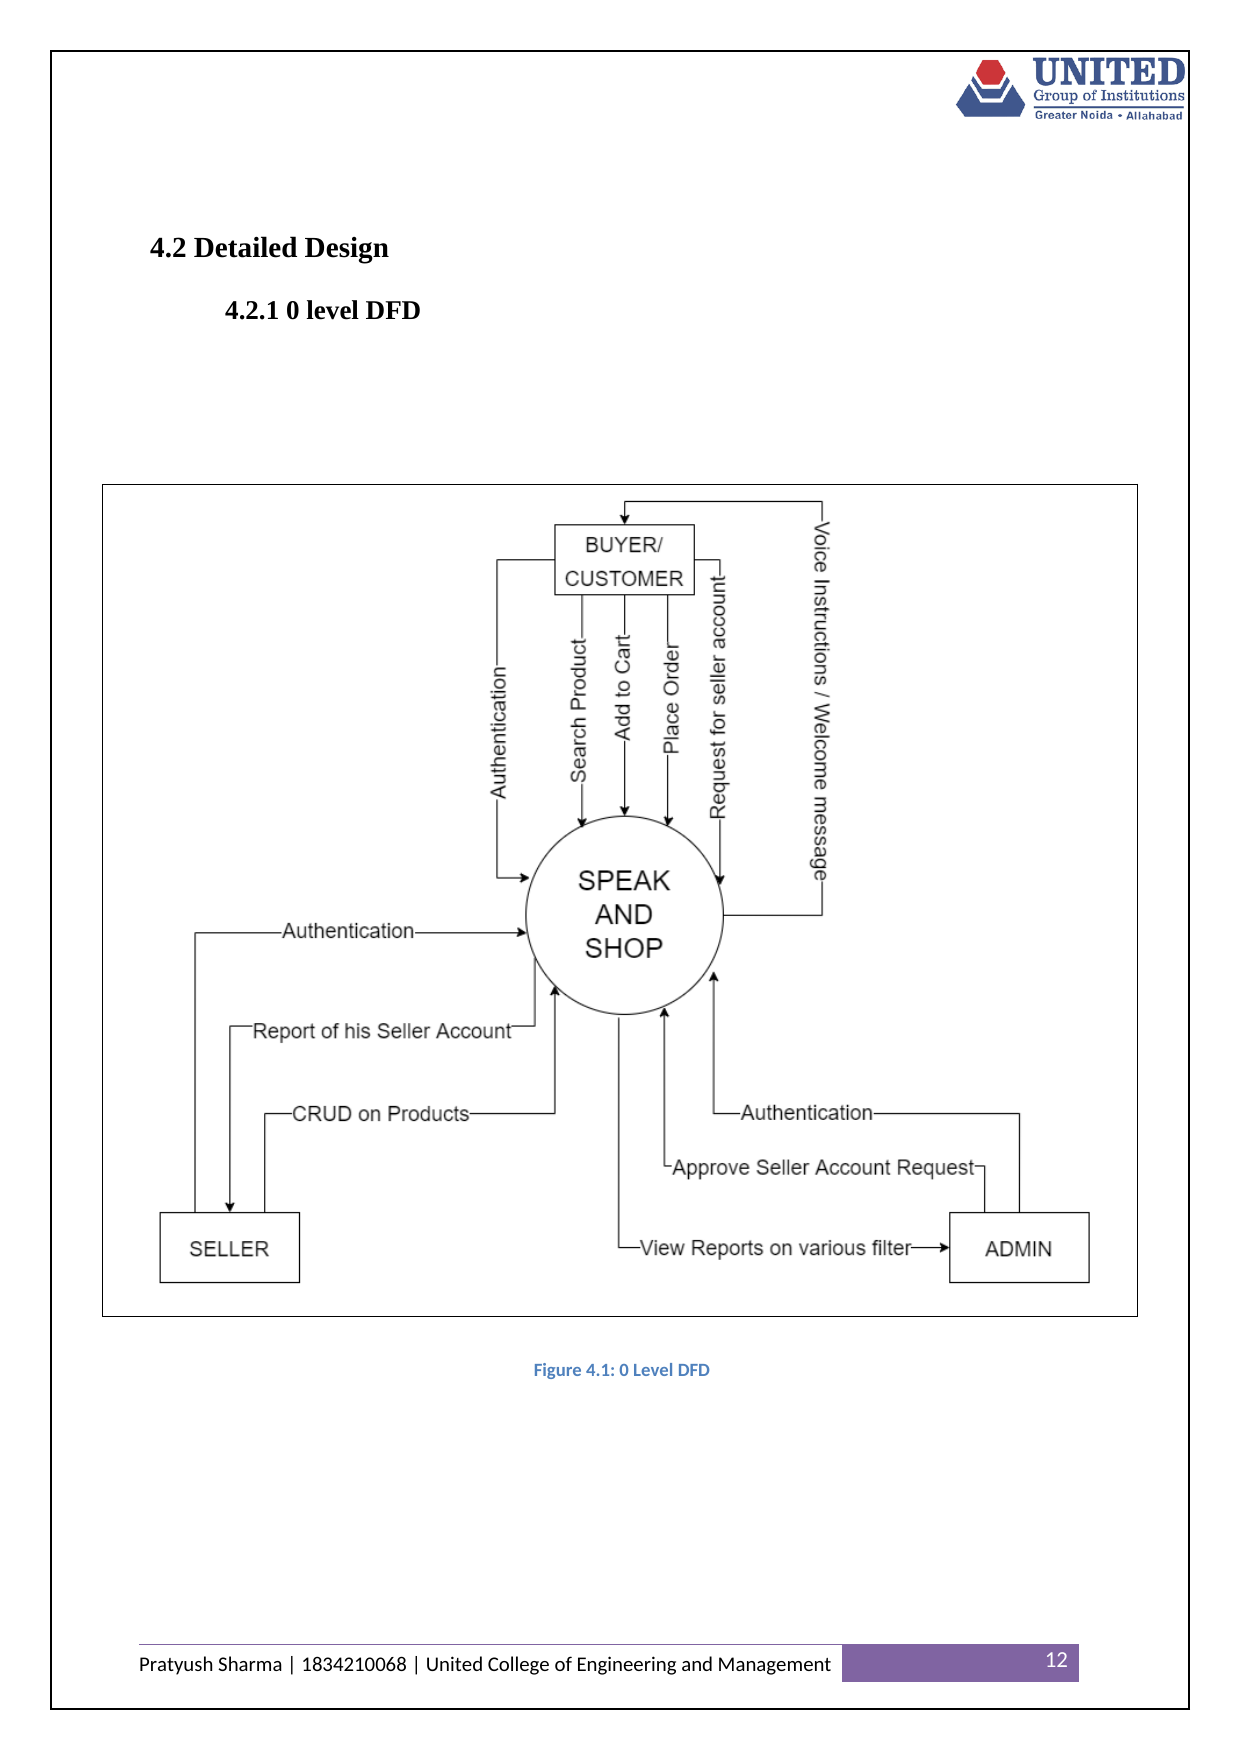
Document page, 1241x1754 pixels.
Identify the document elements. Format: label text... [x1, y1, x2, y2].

picture [103, 485, 1137, 1316]
picture [952, 53, 1186, 124]
subtitle 4.2.1 0 level DFD [150, 294, 1090, 325]
subtitle 4.2 Detailed Design [150, 230, 1090, 264]
